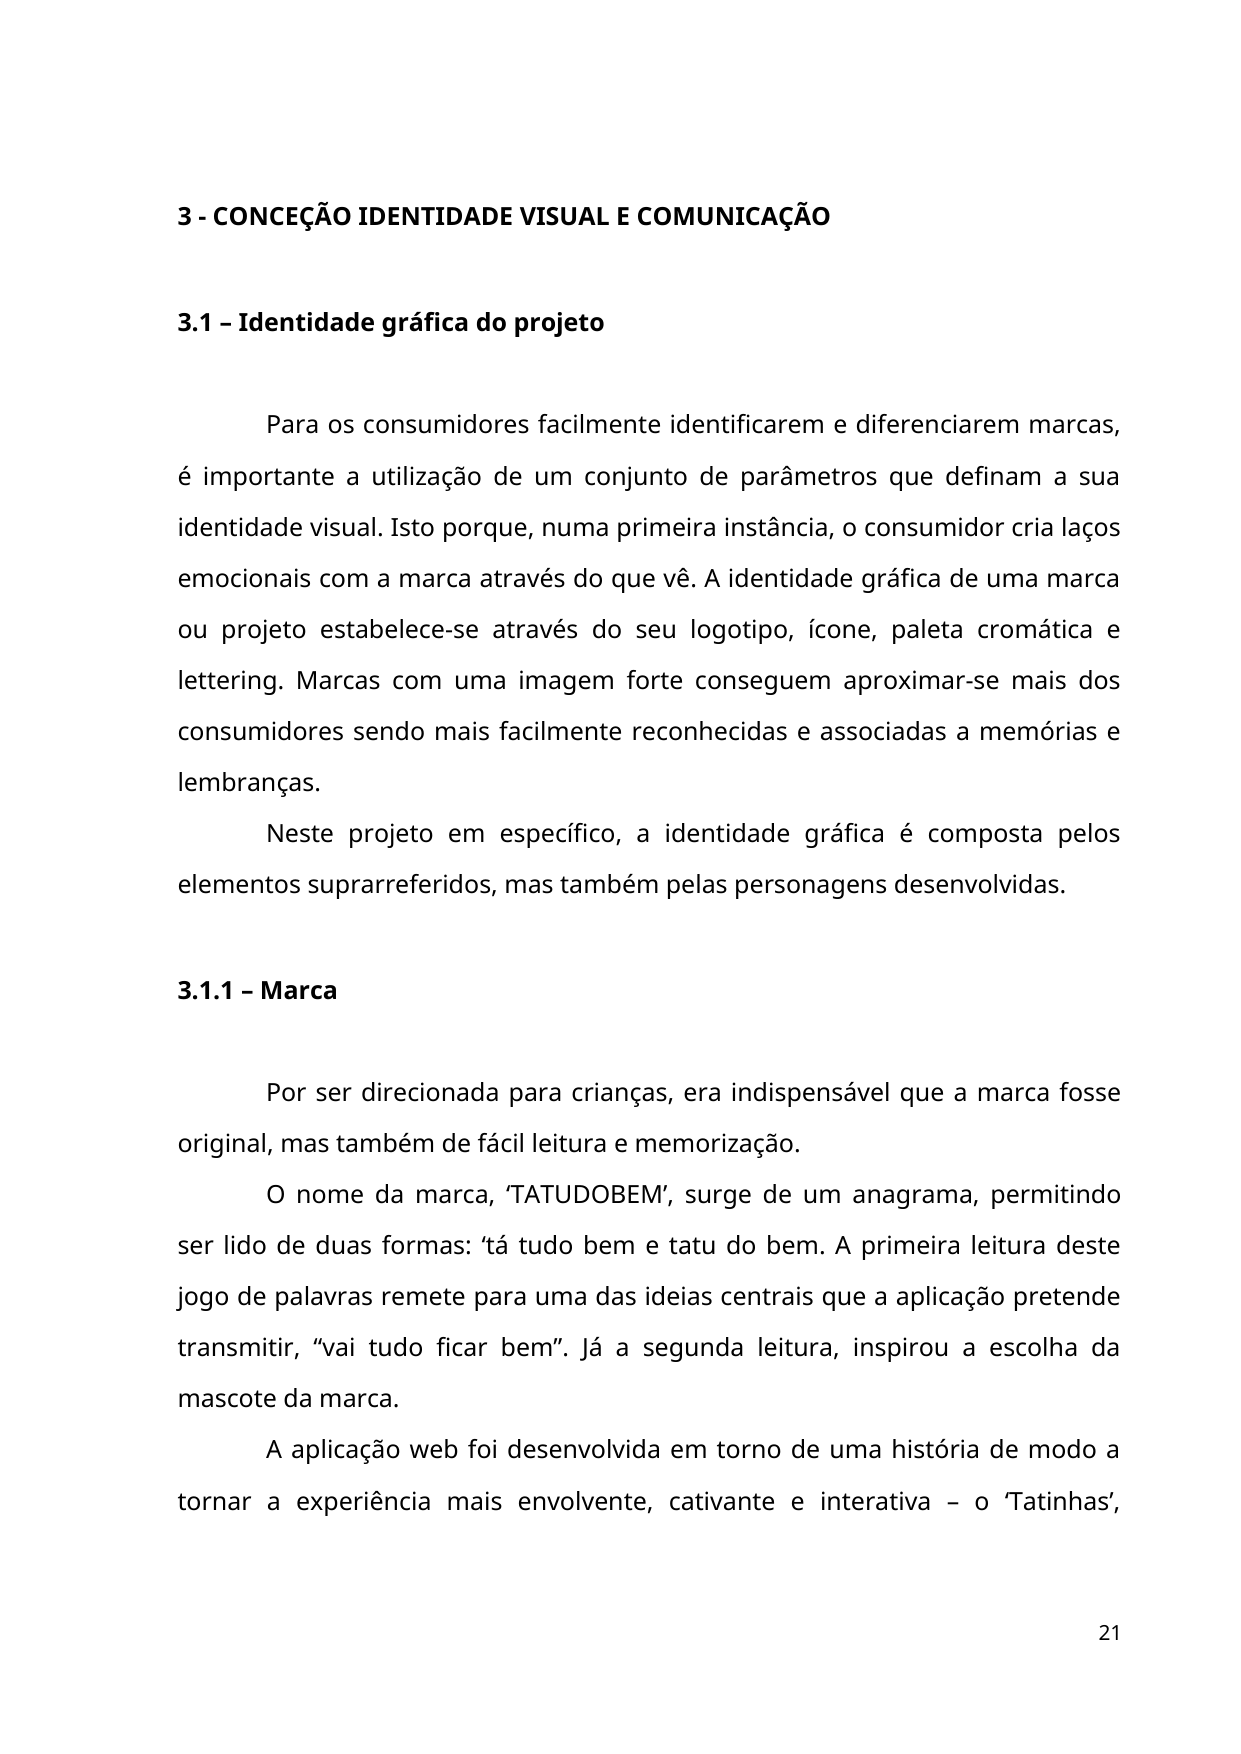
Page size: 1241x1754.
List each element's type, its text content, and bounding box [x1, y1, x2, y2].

subtitle 3.1.1 – Marca [177, 973, 1122, 1007]
subtitle 3 - CONCEÇÃO IDENTIDADE VISUAL E COMUNICAÇÃO [177, 199, 1122, 233]
text Neste projeto em específico, a identidade gráfica é composta pelos elementos suprarreferidos, mas também pelas personagens desenvolvidas. [177, 815, 1122, 901]
text O nome da marca, ‘TATUDOBEM’, surge de um anagrama, permitindo ser lido de duas formas: ‘tá tudo bem e tatu do bem. A primeira leitura deste jogo de palavras remete para uma das ideias centrais que a aplicação pretende transmitir, “vai tudo ficar bem”. Já a segunda leitura, inspirou a escolha da mascote da marca. [177, 1177, 1122, 1415]
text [177, 1432, 1122, 1517]
text Para os consumidores facilmente identificarem e diferenciarem marcas, é importante a utilização de um conjunto de parâmetros que definam a sua identidade visual. Isto porque, numa primeira instância, o consumidor cria laços emocionais com a marca através do que vê. A identidade gráfica de uma marca ou projeto estabelece-se através do seu logotipo, ícone, paleta cromática e lettering. Marcas com uma imagem forte conseguem aproximar-se mais dos consumidores sendo mais facilmente reconhecidas e associadas a memórias e lembranças. [177, 407, 1122, 798]
subtitle 3.1 – Identidade gráfica do projeto [177, 305, 1122, 339]
text Por ser direcionada para crianças, era indispensável que a marca fosse original, mas também de fácil leitura e memorização. [177, 1075, 1122, 1160]
